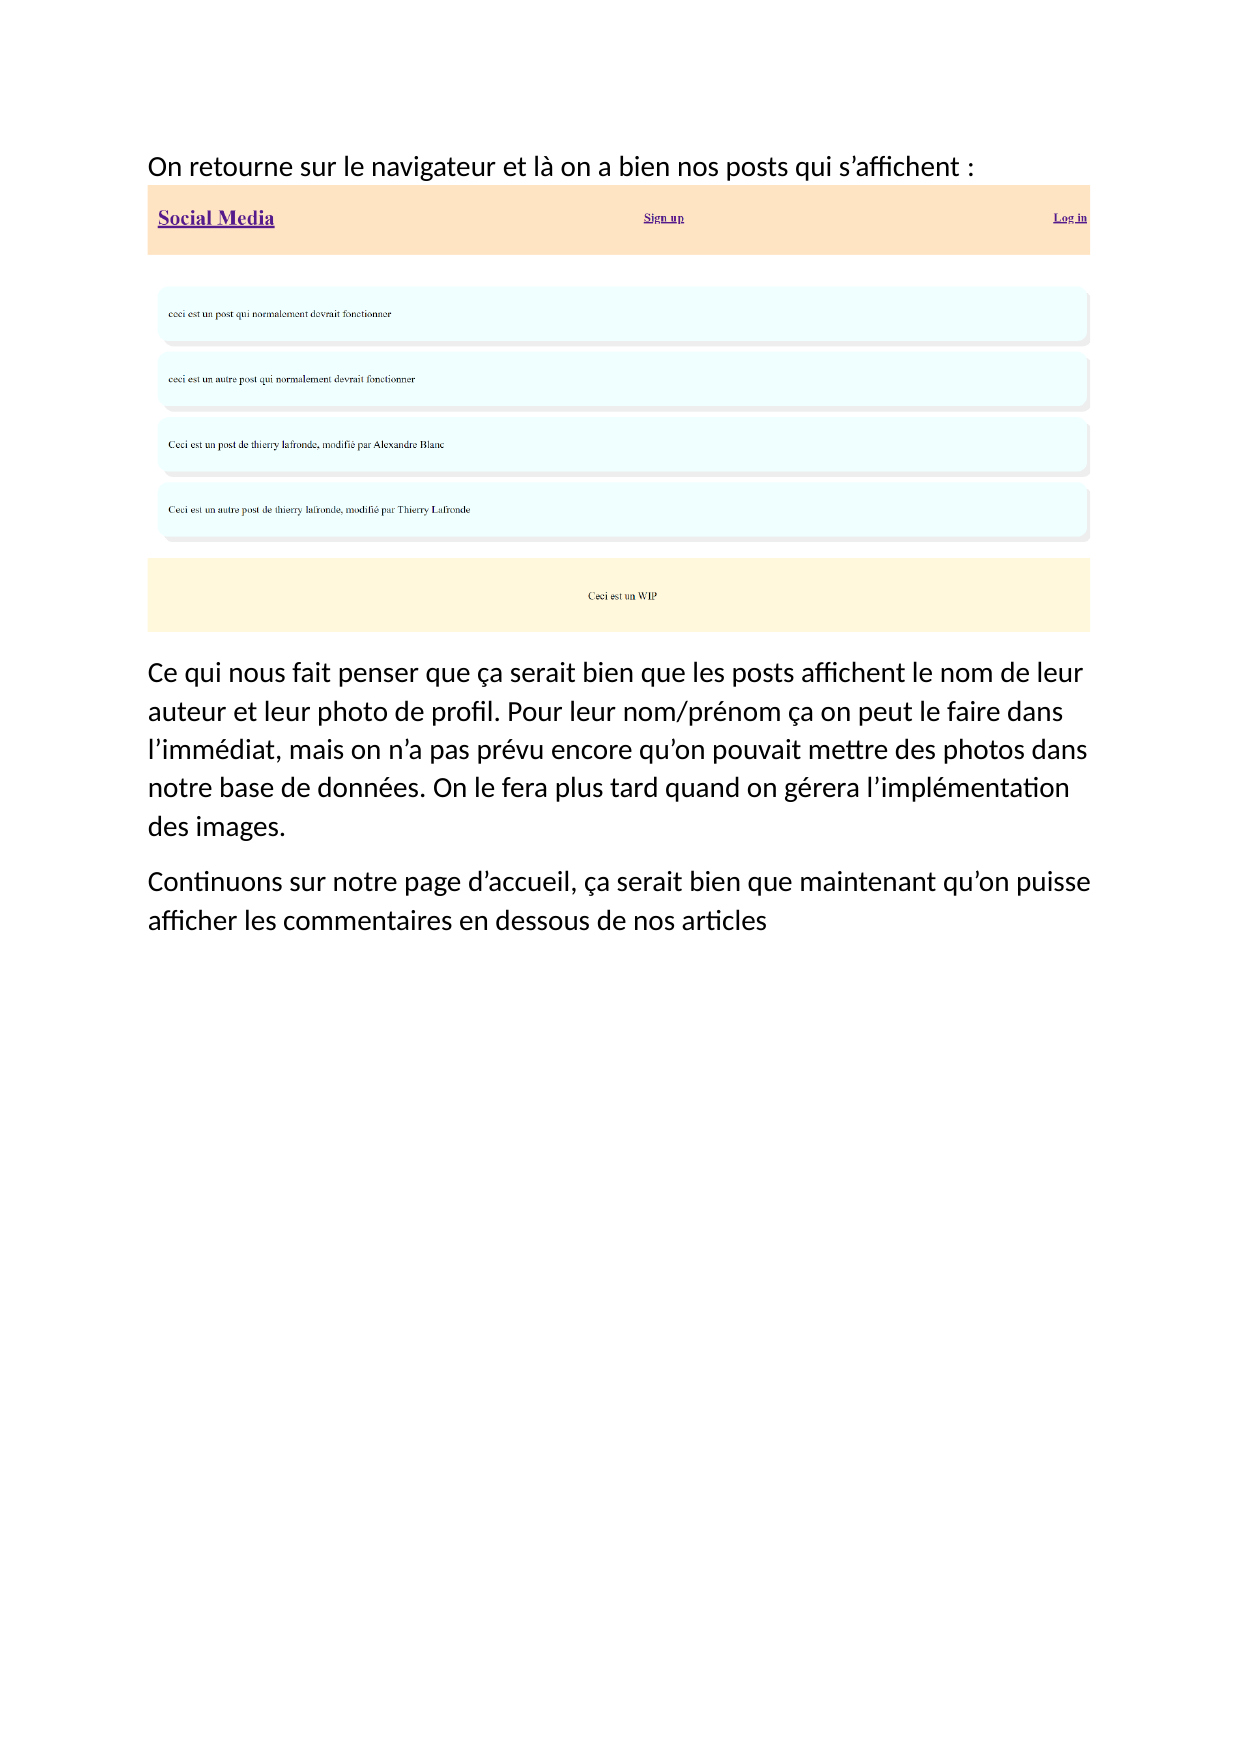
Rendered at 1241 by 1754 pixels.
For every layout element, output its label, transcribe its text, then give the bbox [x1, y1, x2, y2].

text Continuons sur notre page d’accueil, ça serait bien que maintenant qu’on puisse afficher les commentaires en dessous de nos articles [148, 863, 1093, 937]
text Ce qui nous fait penser que ça serait bien que les posts affichent le nom de leur auteur et leur photo de profil. Pour leur nom/prénom ça on peut le faire dans l’immédiat, mais on n’a pas prévu encore qu’on pouvait mettre des photos dans notre base de données. On le fera plus tard quand on gérera l’implémentation des images. [148, 654, 1093, 844]
picture [147, 185, 1091, 636]
